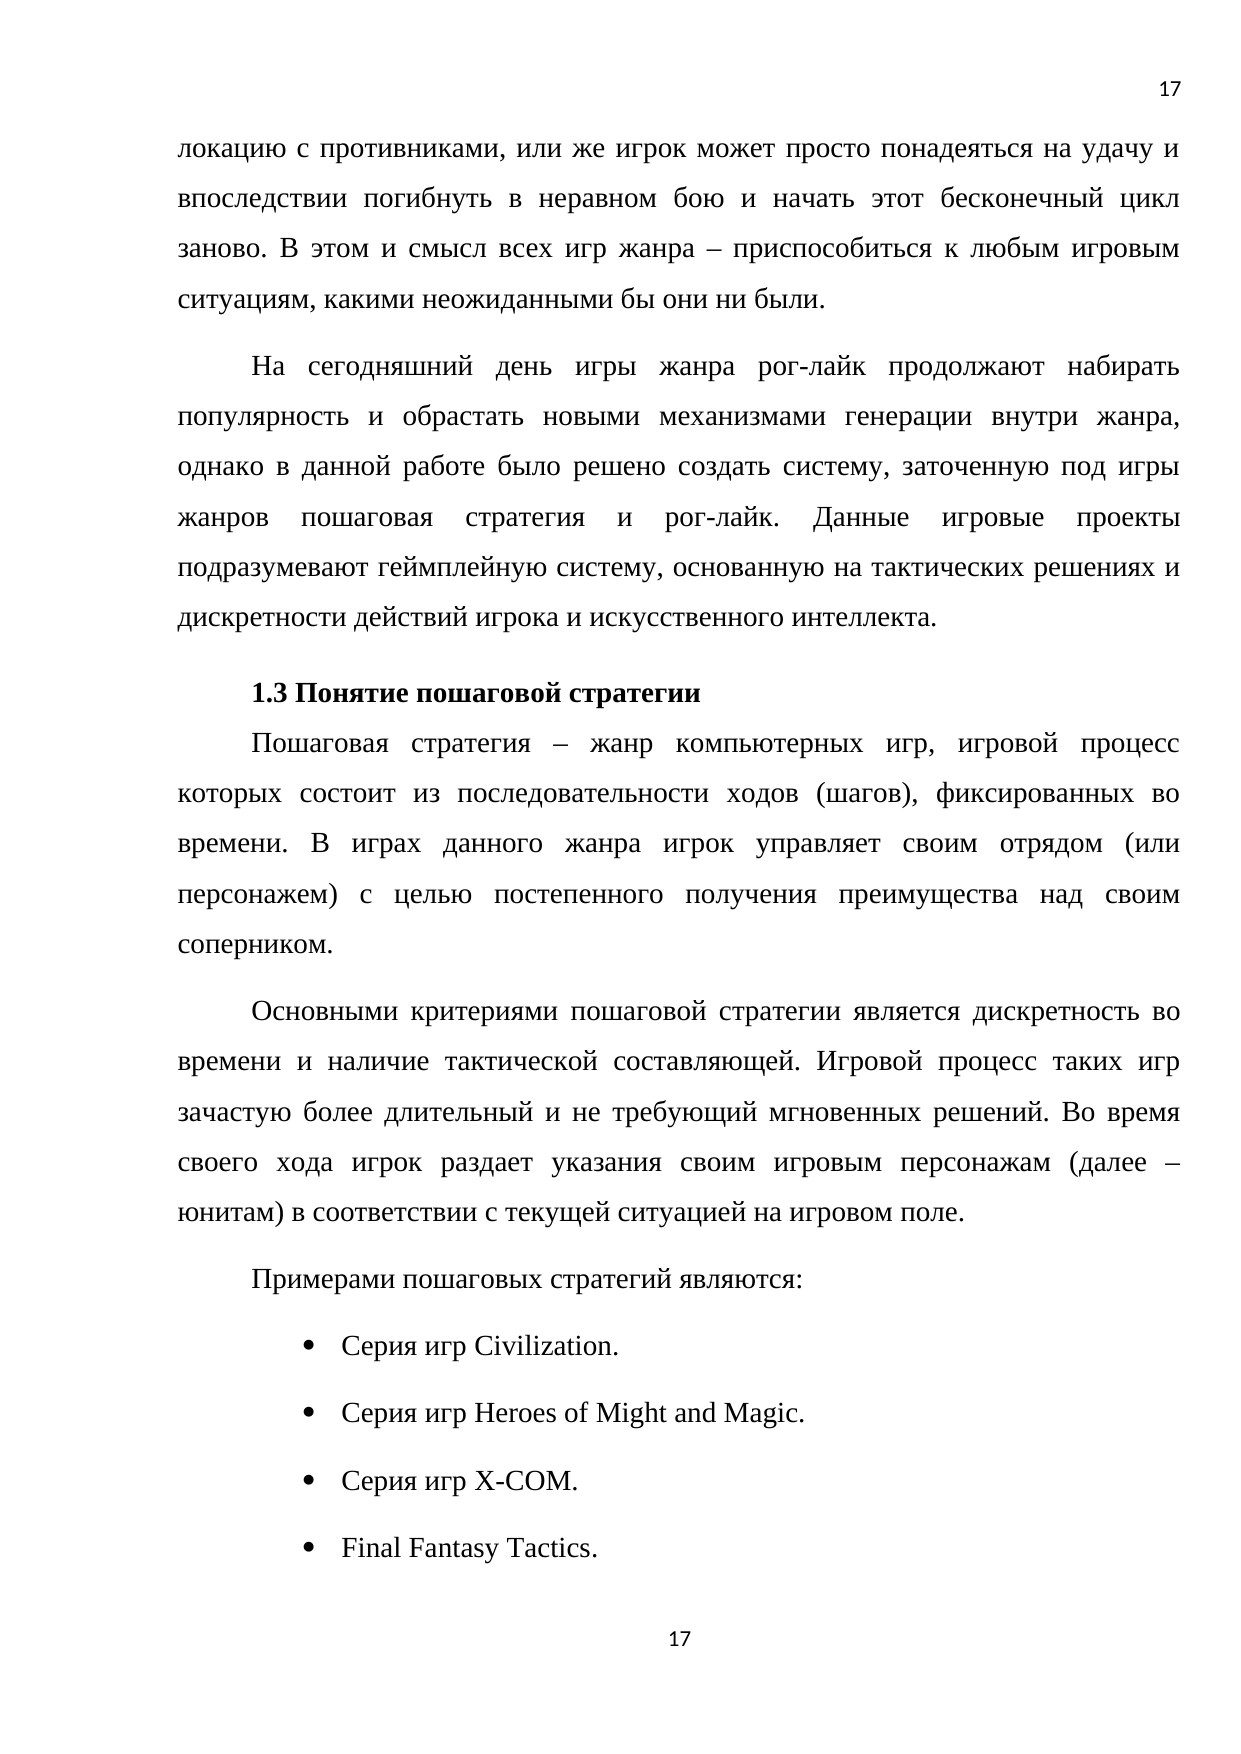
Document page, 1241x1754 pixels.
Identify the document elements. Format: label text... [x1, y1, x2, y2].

text Пошаговая стратегия – жанр компьютерных игр, игровой процесс которых состоит из последовательности ходов (шагов), фиксированных во времени. В играх данного жанра игрок управляет своим отрядом (или персонажем) с целью постепенного получения преимущества над своим соперником. [177, 725, 1181, 960]
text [177, 130, 1181, 314]
text Примерами пошаговых стратегий являются: [177, 1261, 1181, 1295]
list Серия игр Heroes of Might and Magic. [304, 1396, 1181, 1429]
text На сегодняшний день игры жанра рог-лайк продолжают набирать популярность и обрастать новыми механизмами генерации внутри жанра, однако в данной работе было решено создать систему, заточенную под игры жанров пошаговая стратегия и рог-лайк. Данные игровые проекты подразумевают геймплейную систему, основанную на тактических решениях и дискретности действий игрока и искусственного интеллекта. [177, 348, 1181, 633]
text Основными критериями пошаговой стратегии является дискретность во времени и наличие тактической составляющей. Игровой процесс таких игр зачастую более длительный и не требующий мгновенных решений. Во время своего хода игрок раздает указания своим игровым персонажам (далее – юнитам) в соответствии с текущей ситуацией на игровом поле. [177, 993, 1181, 1228]
list Final Fantasy Tactics. [304, 1530, 1181, 1563]
list Серия игр Civilization. [304, 1328, 1181, 1362]
list Серия игр X-COM. [304, 1463, 1181, 1496]
subtitle Понятие пошаговой стратегии [177, 675, 1181, 708]
